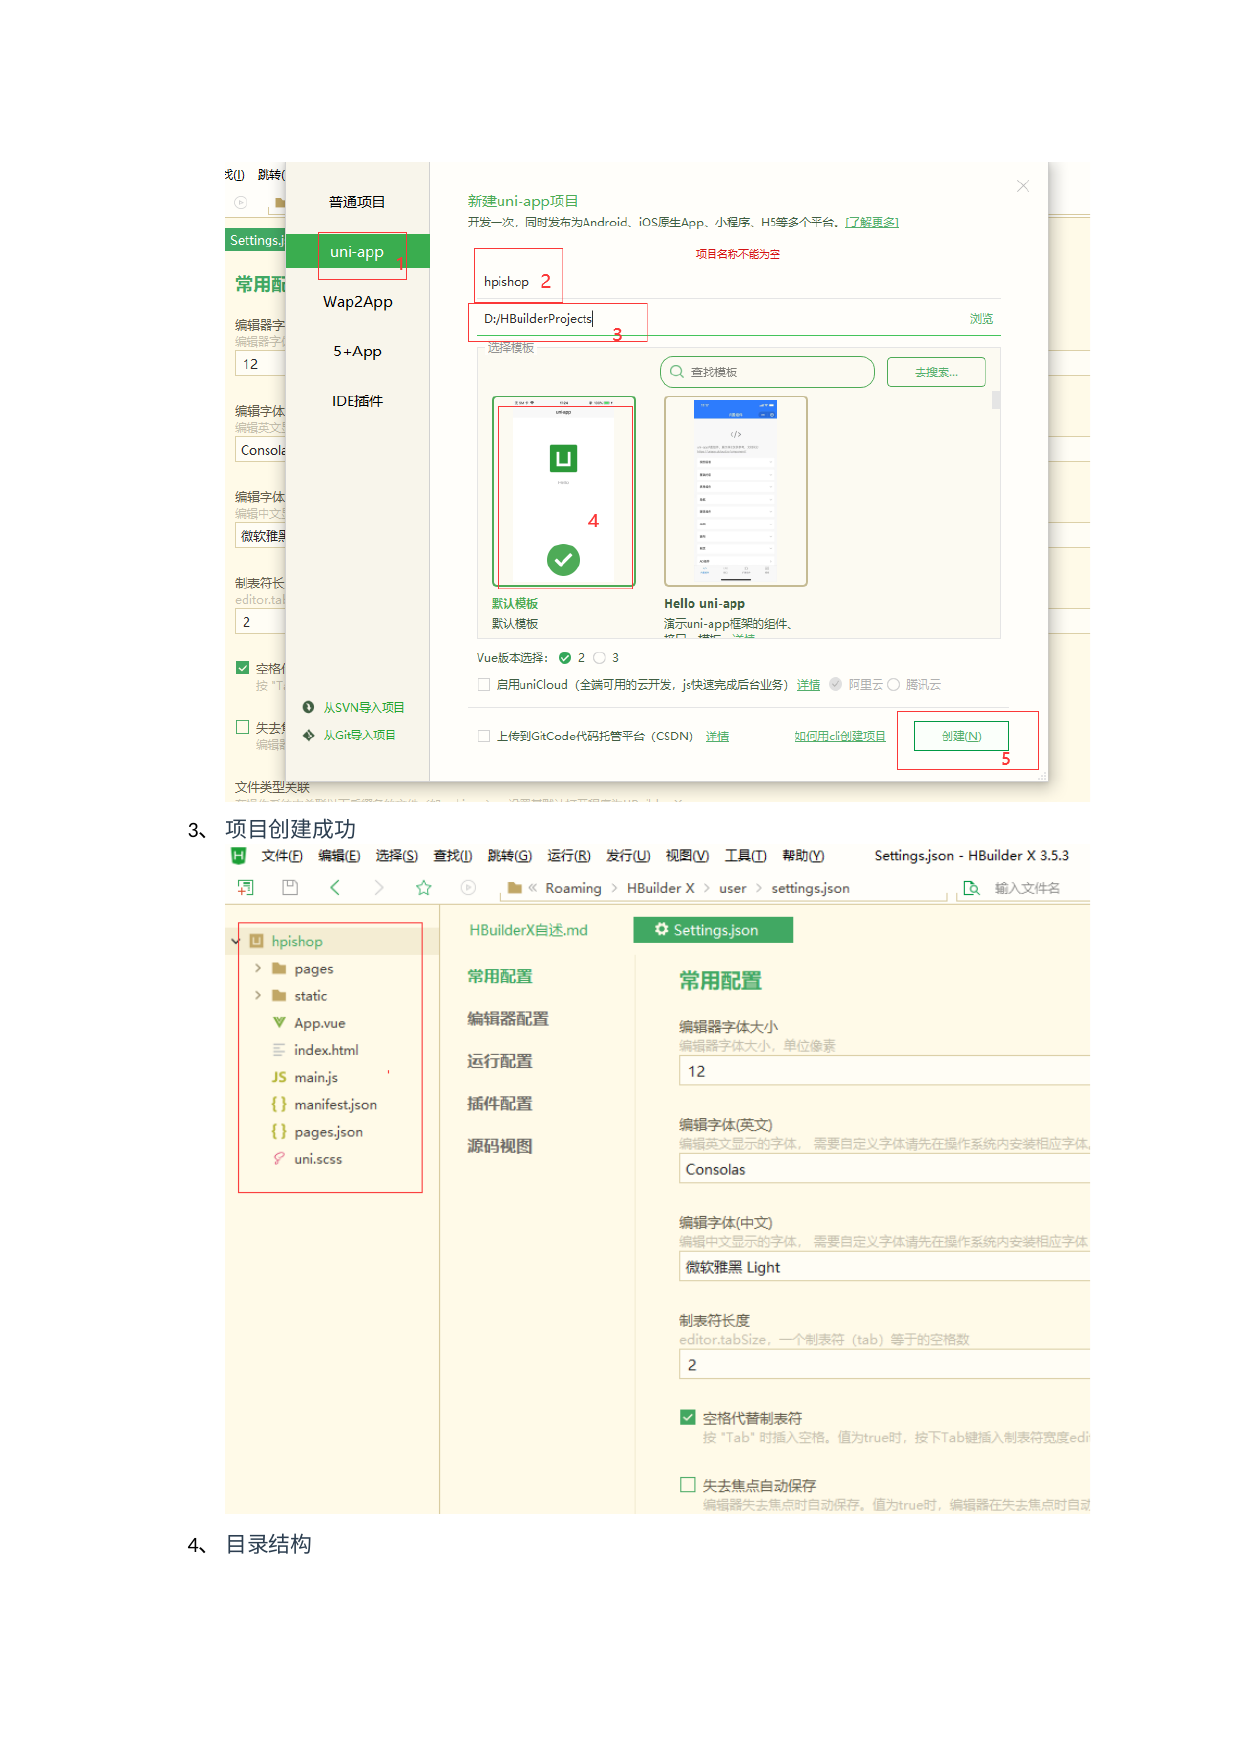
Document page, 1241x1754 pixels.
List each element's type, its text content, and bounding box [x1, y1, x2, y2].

list 项目创建成功 [187, 812, 1053, 844]
list 目录结构 [187, 1527, 1053, 1559]
picture [225, 162, 1091, 802]
picture [225, 844, 1091, 1514]
